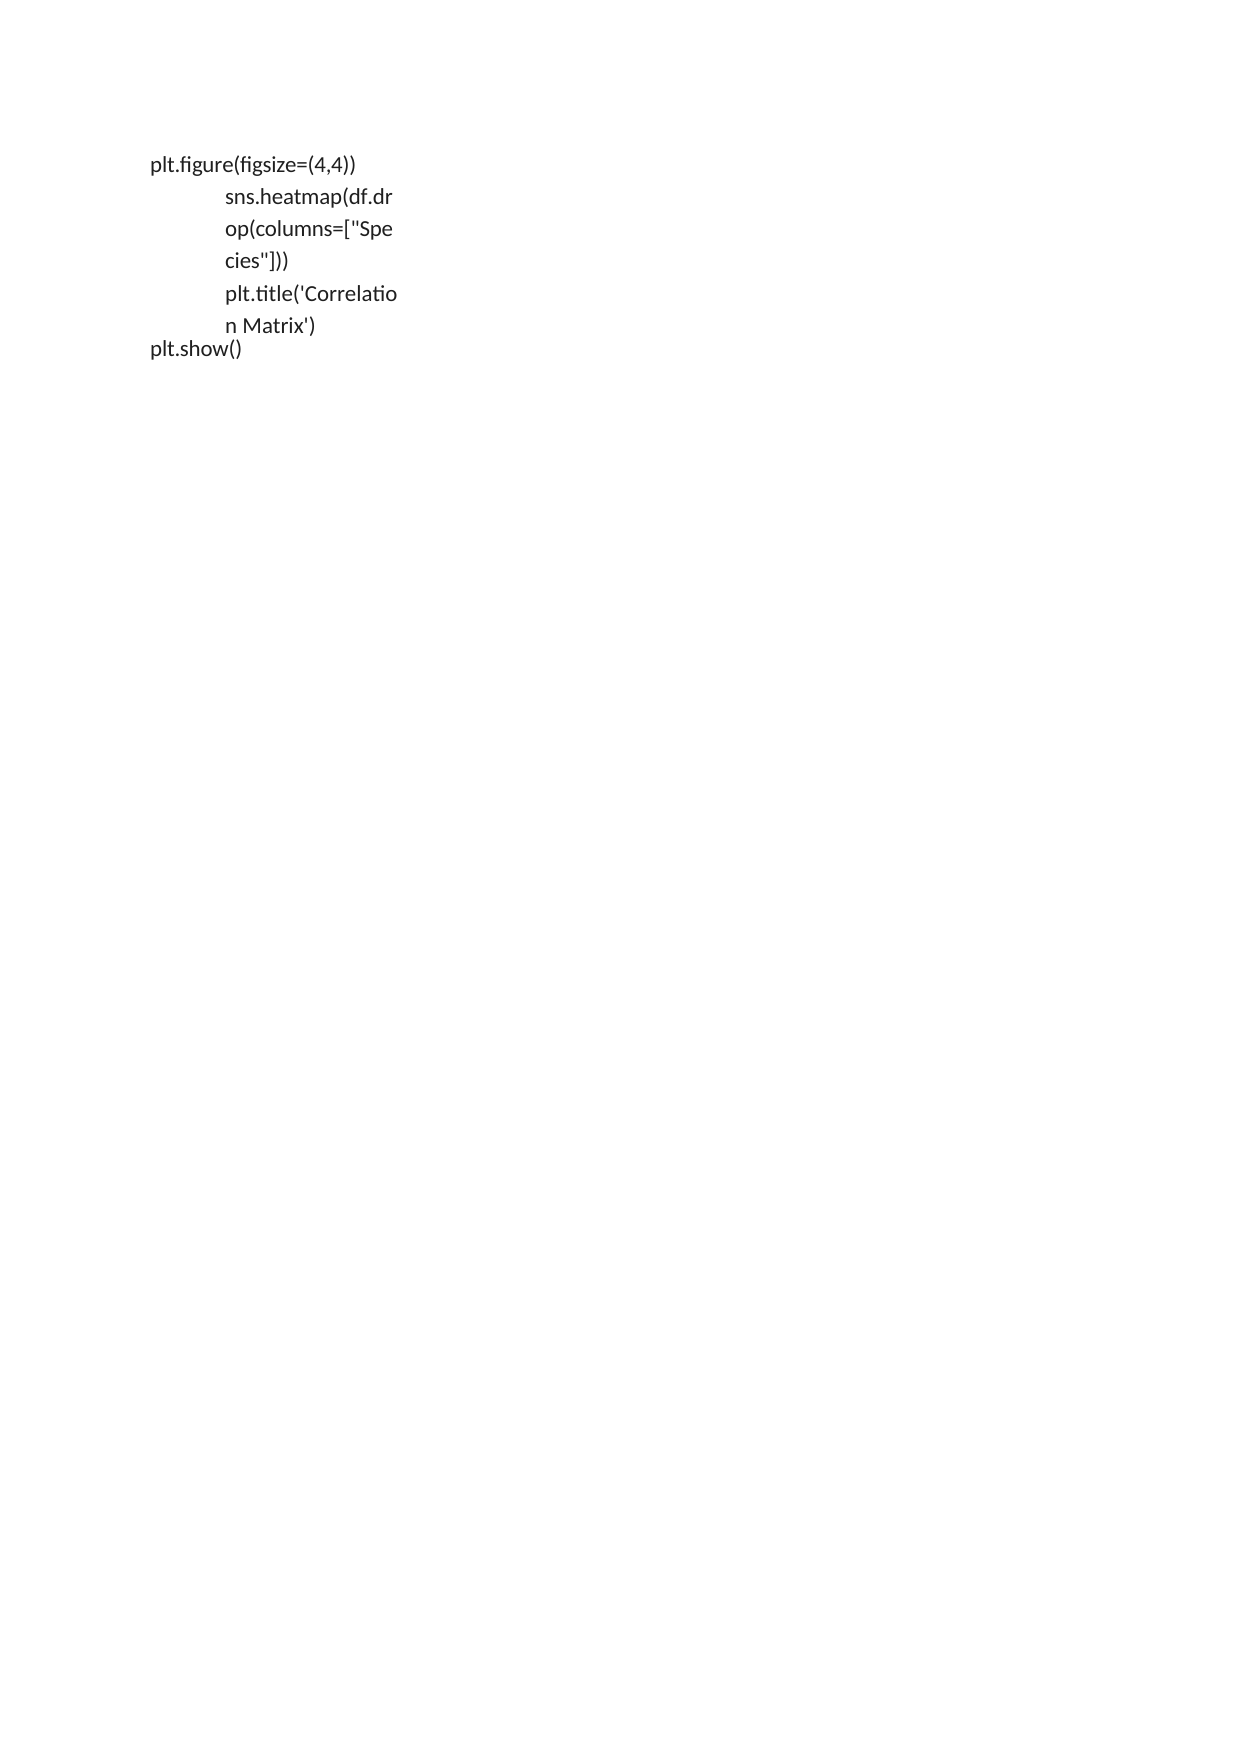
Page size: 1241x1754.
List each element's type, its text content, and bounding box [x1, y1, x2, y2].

text sns.heatmap(df.drop(columns=["Species"])) plt.title('Correlation Matrix') [225, 182, 400, 339]
text plt.show() [150, 343, 1090, 360]
text plt.figure(figsize=(4,4)) [150, 150, 1090, 178]
